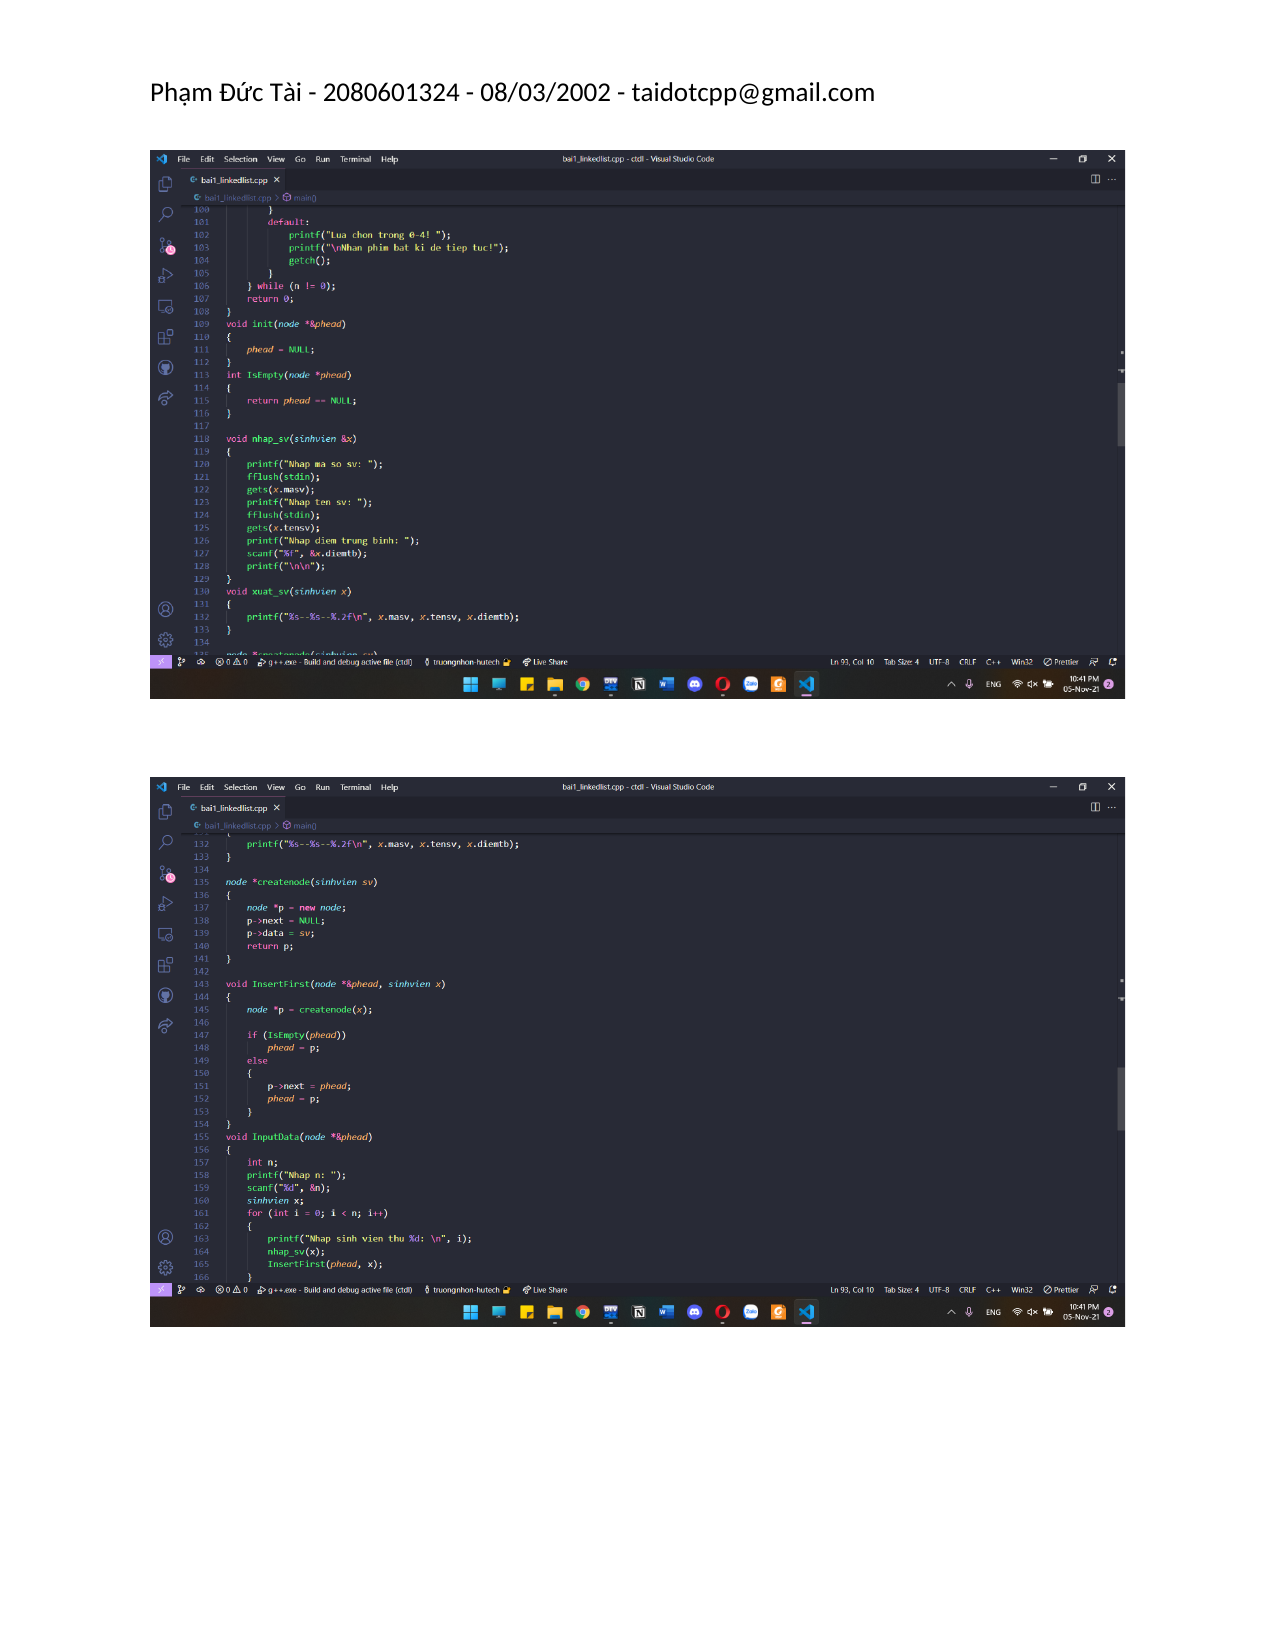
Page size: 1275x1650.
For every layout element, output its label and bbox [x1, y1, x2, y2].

picture [150, 150, 1125, 699]
picture [150, 777, 1125, 1327]
